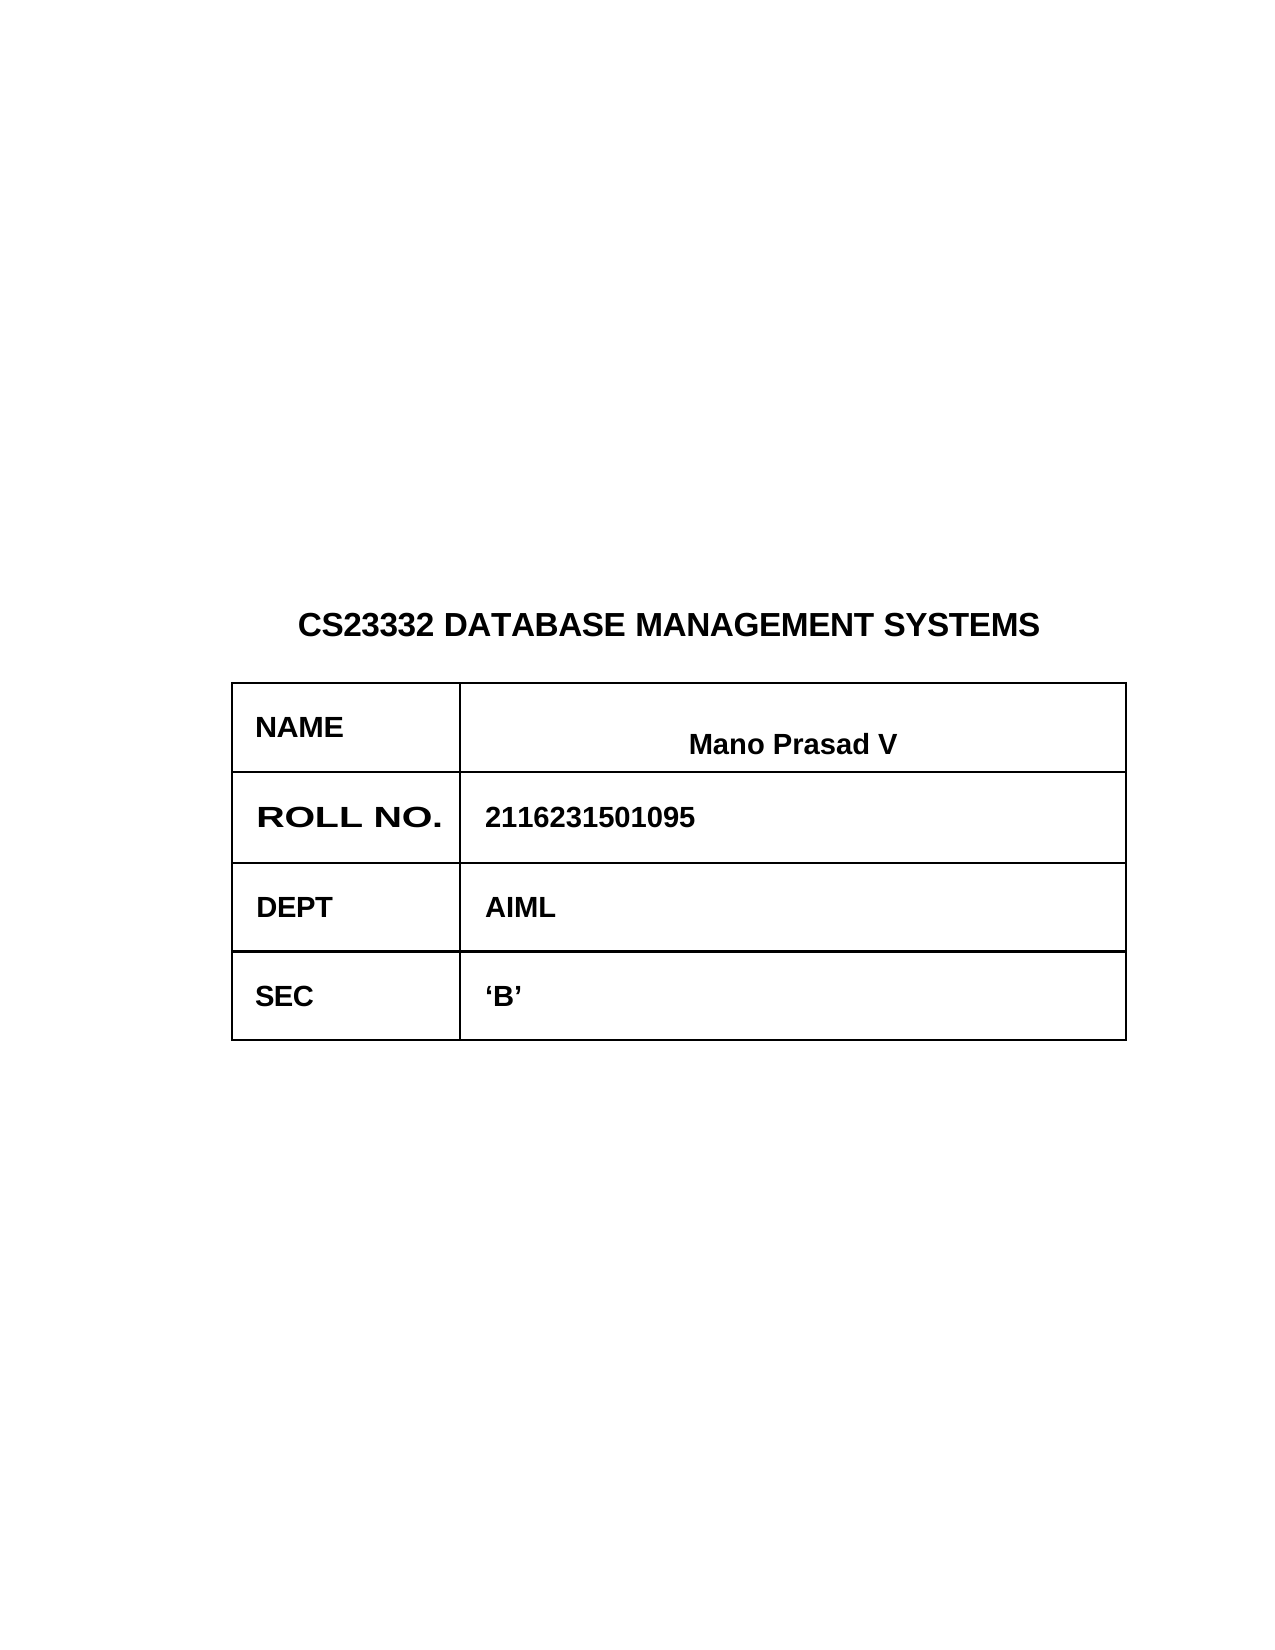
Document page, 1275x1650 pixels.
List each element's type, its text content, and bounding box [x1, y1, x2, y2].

table_cell DEPT [233, 864, 459, 950]
table_cell ROLL NO. [233, 773, 459, 862]
table_cell AIML [461, 864, 1125, 950]
table_cell 2116231501095 [461, 773, 1125, 862]
table_header NAME [233, 684, 459, 771]
table_cell SEC [233, 953, 459, 1039]
table_cell ‘B’ [461, 953, 1125, 1039]
text CS23332 DATABASE MANAGEMENT SYSTEMS [119, 605, 1149, 643]
table_header Mano Prasad V [461, 684, 1125, 771]
